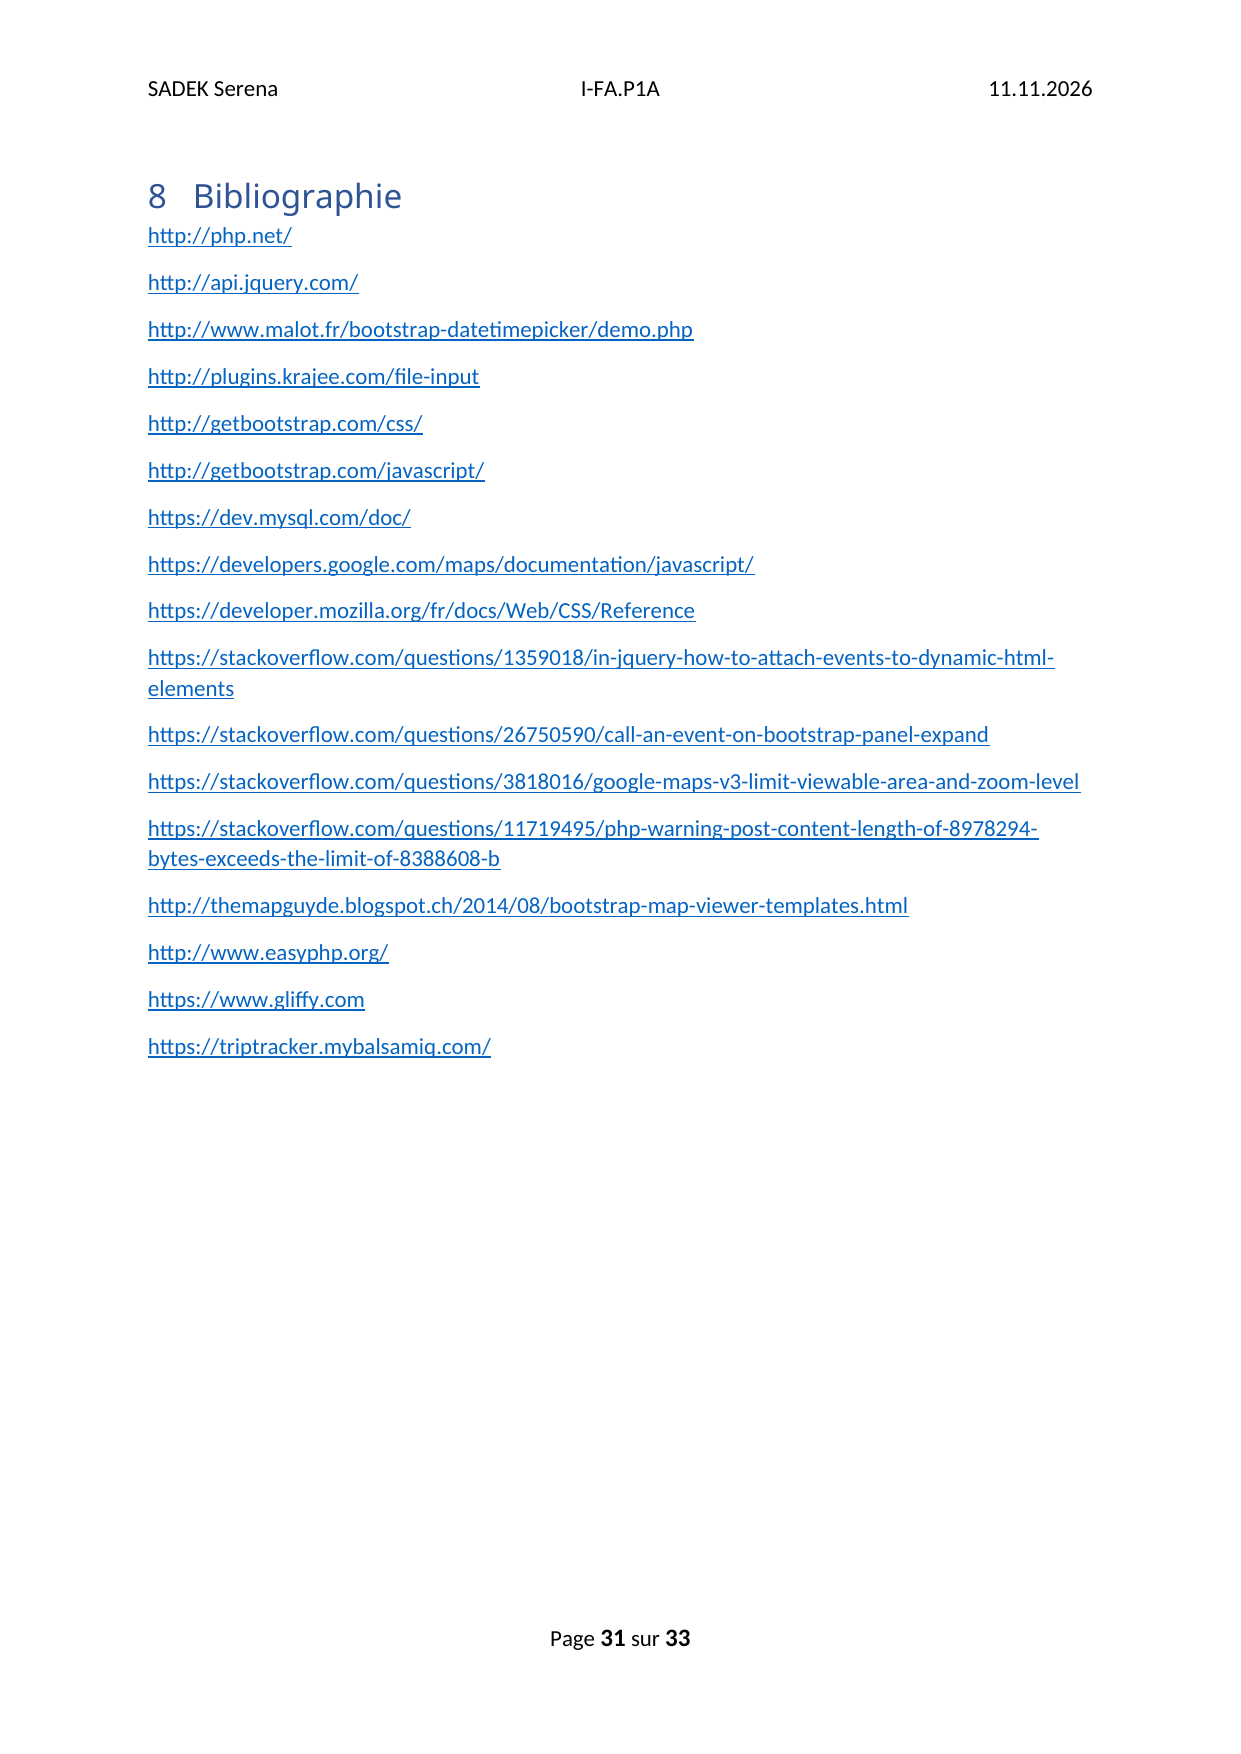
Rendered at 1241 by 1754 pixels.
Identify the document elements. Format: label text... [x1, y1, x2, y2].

text http://plugins.krajee.com/file-input [148, 362, 1093, 390]
text http://www.malot.fr/bootstrap-datetimepicker/demo.php [148, 315, 1093, 343]
text http://www.easyphp.org/ [148, 938, 1093, 966]
text https://stackoverflow.com/questions/3818016/google-maps-v3-limit-viewable-area-and-zoom-level [148, 767, 1093, 795]
text http://php.net/ [148, 222, 1093, 249]
text https://www.gliffy.com [148, 985, 1093, 1013]
subtitle Bibliographie [148, 173, 1093, 218]
text https://stackoverflow.com/questions/11719495/php-warning-post-content-length-of-8978294-bytes-exceeds-the-limit-of-8388608-b [148, 814, 1093, 872]
text http://themapguyde.blogspot.ch/2014/08/bootstrap-map-viewer-templates.html [148, 891, 1093, 919]
text https://dev.mysql.com/doc/ [148, 503, 1093, 531]
text http://getbootstrap.com/javascript/ [148, 456, 1093, 484]
text http://api.jquery.com/ [148, 268, 1093, 296]
text https://developers.google.com/maps/documentation/javascript/ [148, 550, 1093, 578]
text https://triptracker.mybalsamiq.com/ [148, 1032, 1093, 1060]
text https://stackoverflow.com/questions/26750590/call-an-event-on-bootstrap-panel-expand [148, 721, 1093, 748]
text http://getbootstrap.com/css/ [148, 409, 1093, 437]
text https://developer.mozilla.org/fr/docs/Web/CSS/Reference [148, 597, 1093, 624]
text https://stackoverflow.com/questions/1359018/in-jquery-how-to-attach-events-to-dynamic-html-elements [148, 643, 1093, 702]
